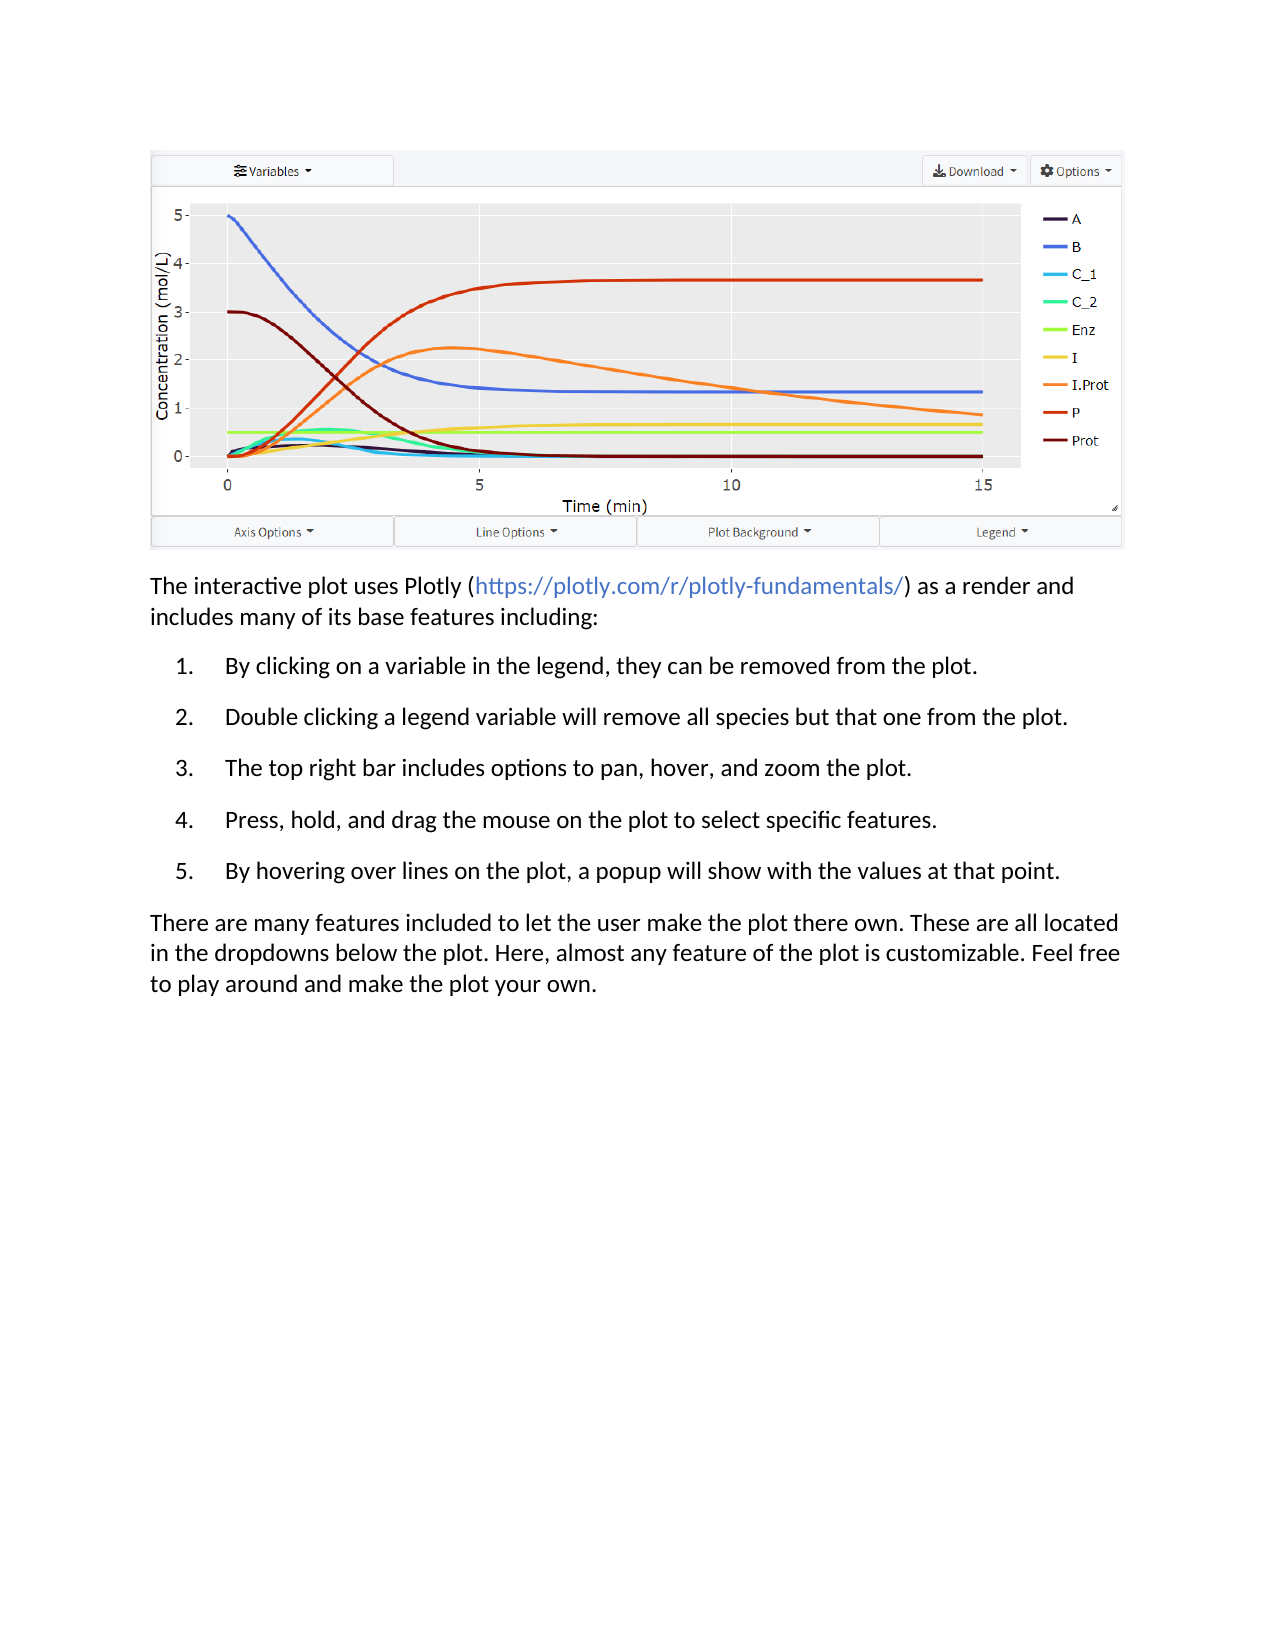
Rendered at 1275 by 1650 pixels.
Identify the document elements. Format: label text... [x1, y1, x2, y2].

list The top right bar includes options to pan, hover, and zoom the plot. [175, 753, 1125, 783]
list By clicking on a variable in the legend, they can be removed from the plot. [175, 650, 1125, 680]
picture [150, 150, 1125, 550]
text There are many features included to let the user make the plot there own. These are all located in the dropdowns below the plot. Here, almost any feature of the plot is customizable. Feel free to play around and make the plot your own. [150, 907, 1125, 998]
list Press, hold, and drag the mouse on the plot to select specific features. [175, 804, 1125, 834]
list By hovering over lines on the plot, a popup will show with the values at that point. [175, 855, 1125, 886]
list Double clicking a legend variable will remove all species but that one from the plot. [175, 701, 1125, 732]
text The interactive plot uses Plotly (https://plotly.com/r/plotly-fundamentals/) as a render and includes many of its base features including: [150, 570, 1125, 631]
